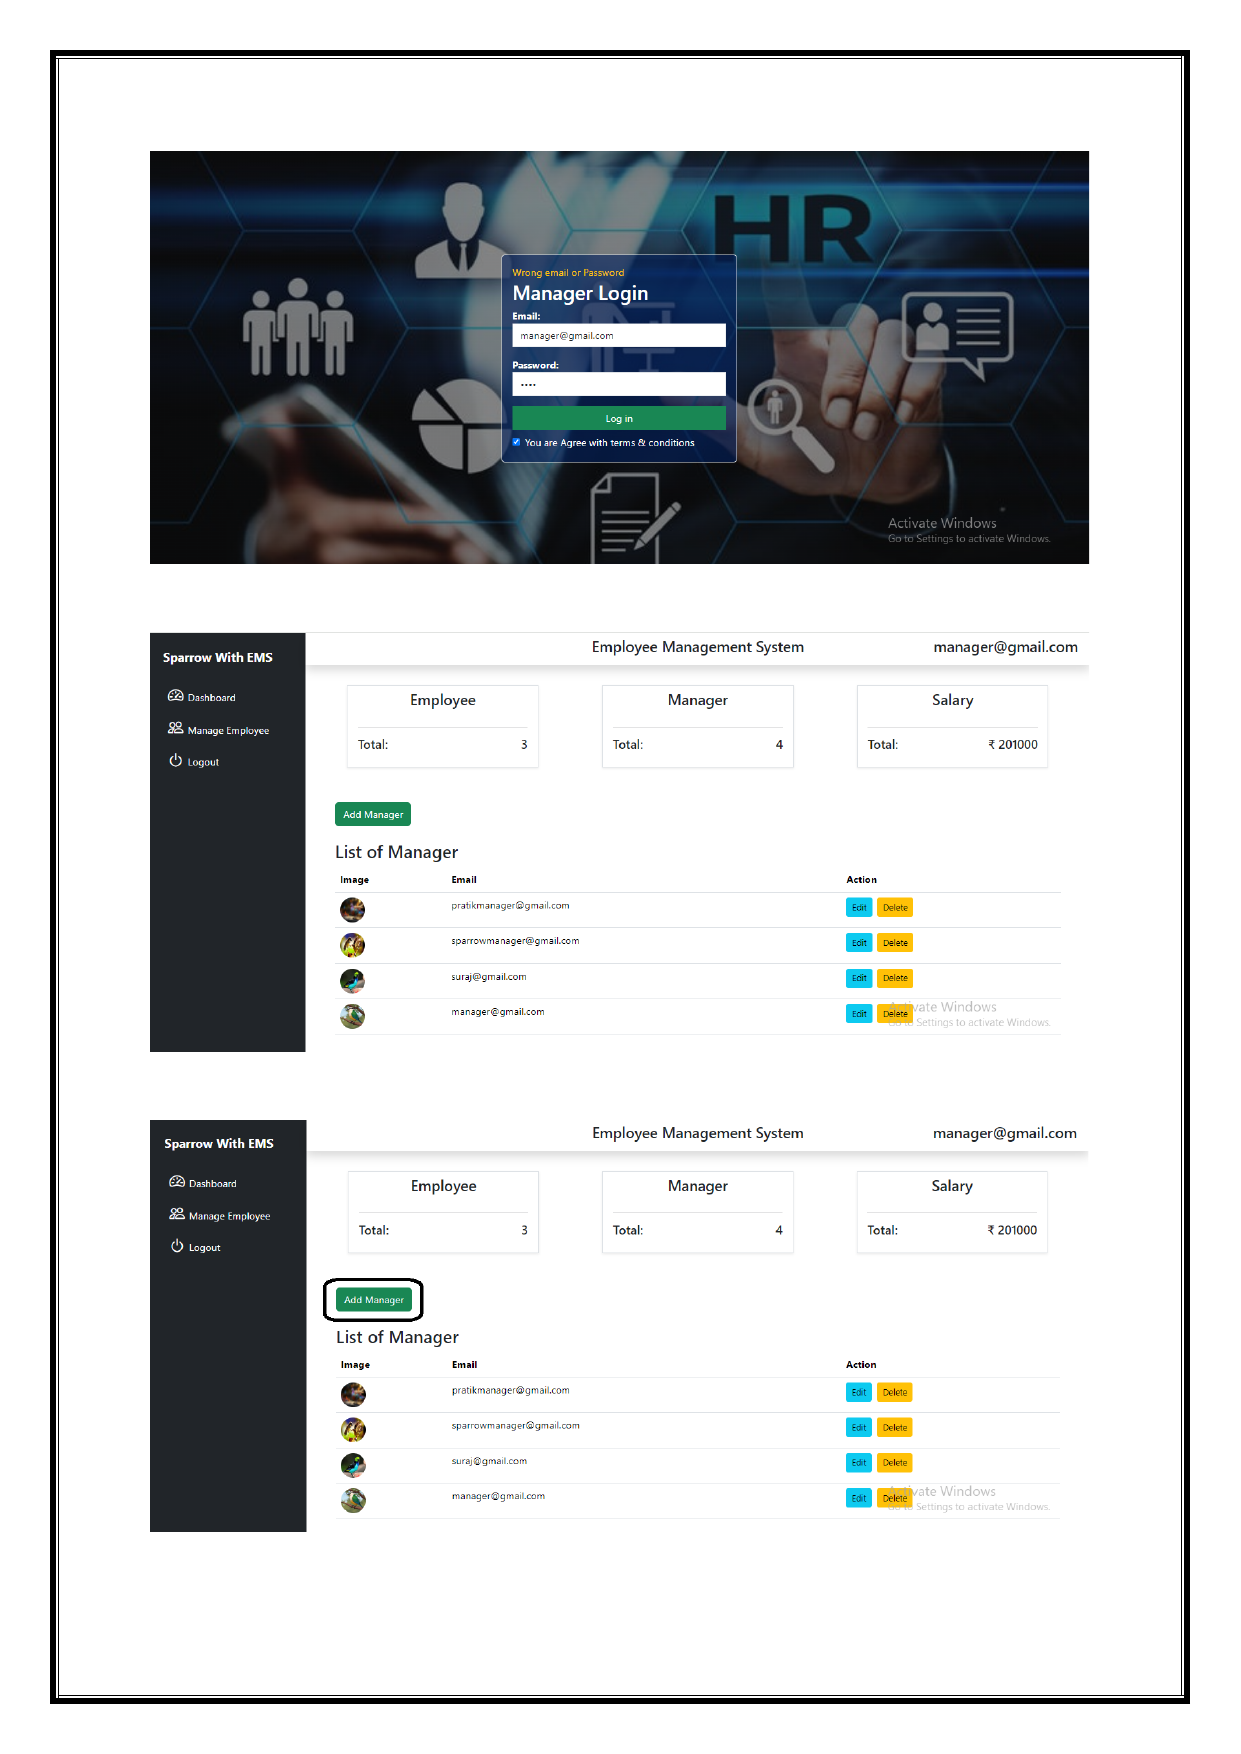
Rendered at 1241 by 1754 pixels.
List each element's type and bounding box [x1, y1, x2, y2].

picture [150, 151, 1090, 564]
picture [150, 631, 1090, 1052]
picture [150, 1120, 1089, 1532]
